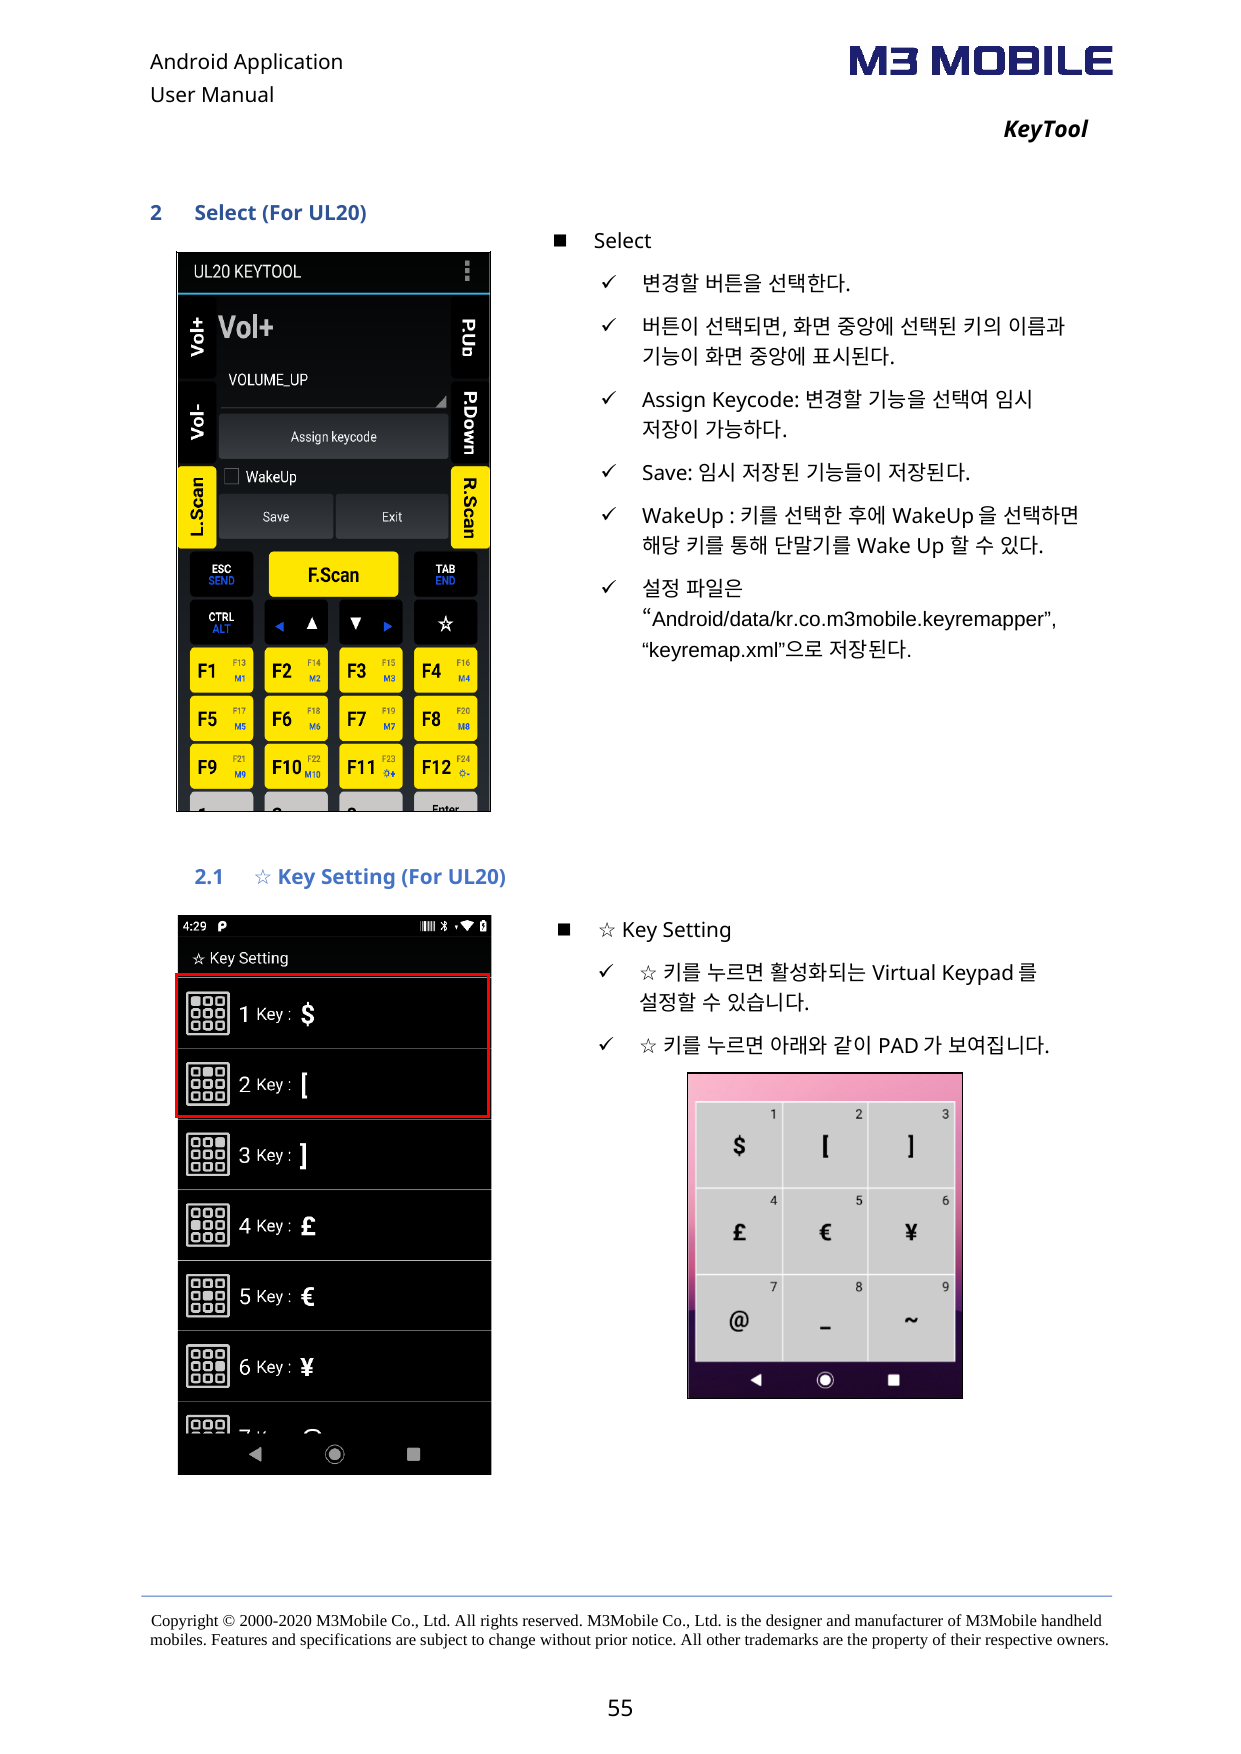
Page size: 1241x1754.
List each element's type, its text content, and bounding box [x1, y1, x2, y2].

table_header [167, 915, 551, 1531]
picture [688, 1074, 962, 1398]
picture [178, 976, 487, 1115]
picture [177, 915, 492, 1475]
table_header ☆ Key Setting ☆ 키를 누르면 활성화되는 Virtual Keypad를 설정할 수 있습니다. ☆ 키를 누르면 아래와 같이 PAD가 보여집니다. [551, 915, 1074, 1531]
subtitle Select (For UL20) [150, 198, 1090, 226]
table_header [161, 226, 506, 812]
subtitle ☆ Key Setting (For UL20) [194, 862, 1090, 890]
table_header Select 변경할 버튼을 선택한다. 버튼이 선택되면, 화면 중앙에 선택된 키의 이름과 기능이 화면 중앙에 표시된다. Assign Keycode: 변경할 기능을 선택여 임시 저장이 가능하다. Save: 임시 저장된 기능들이 저장된다. WakeUp : 키를 선택한 후에 WakeUp을 선택하면 해당 키를 통해 단말기를 Wake Up 할 수 있다. 설정 파일은 “Android/data/kr.co.m3mobile.keyremapper”, “keyremap.xml”으로 저장된다. [506, 226, 1107, 812]
picture [177, 253, 490, 811]
picture [850, 46, 1113, 75]
